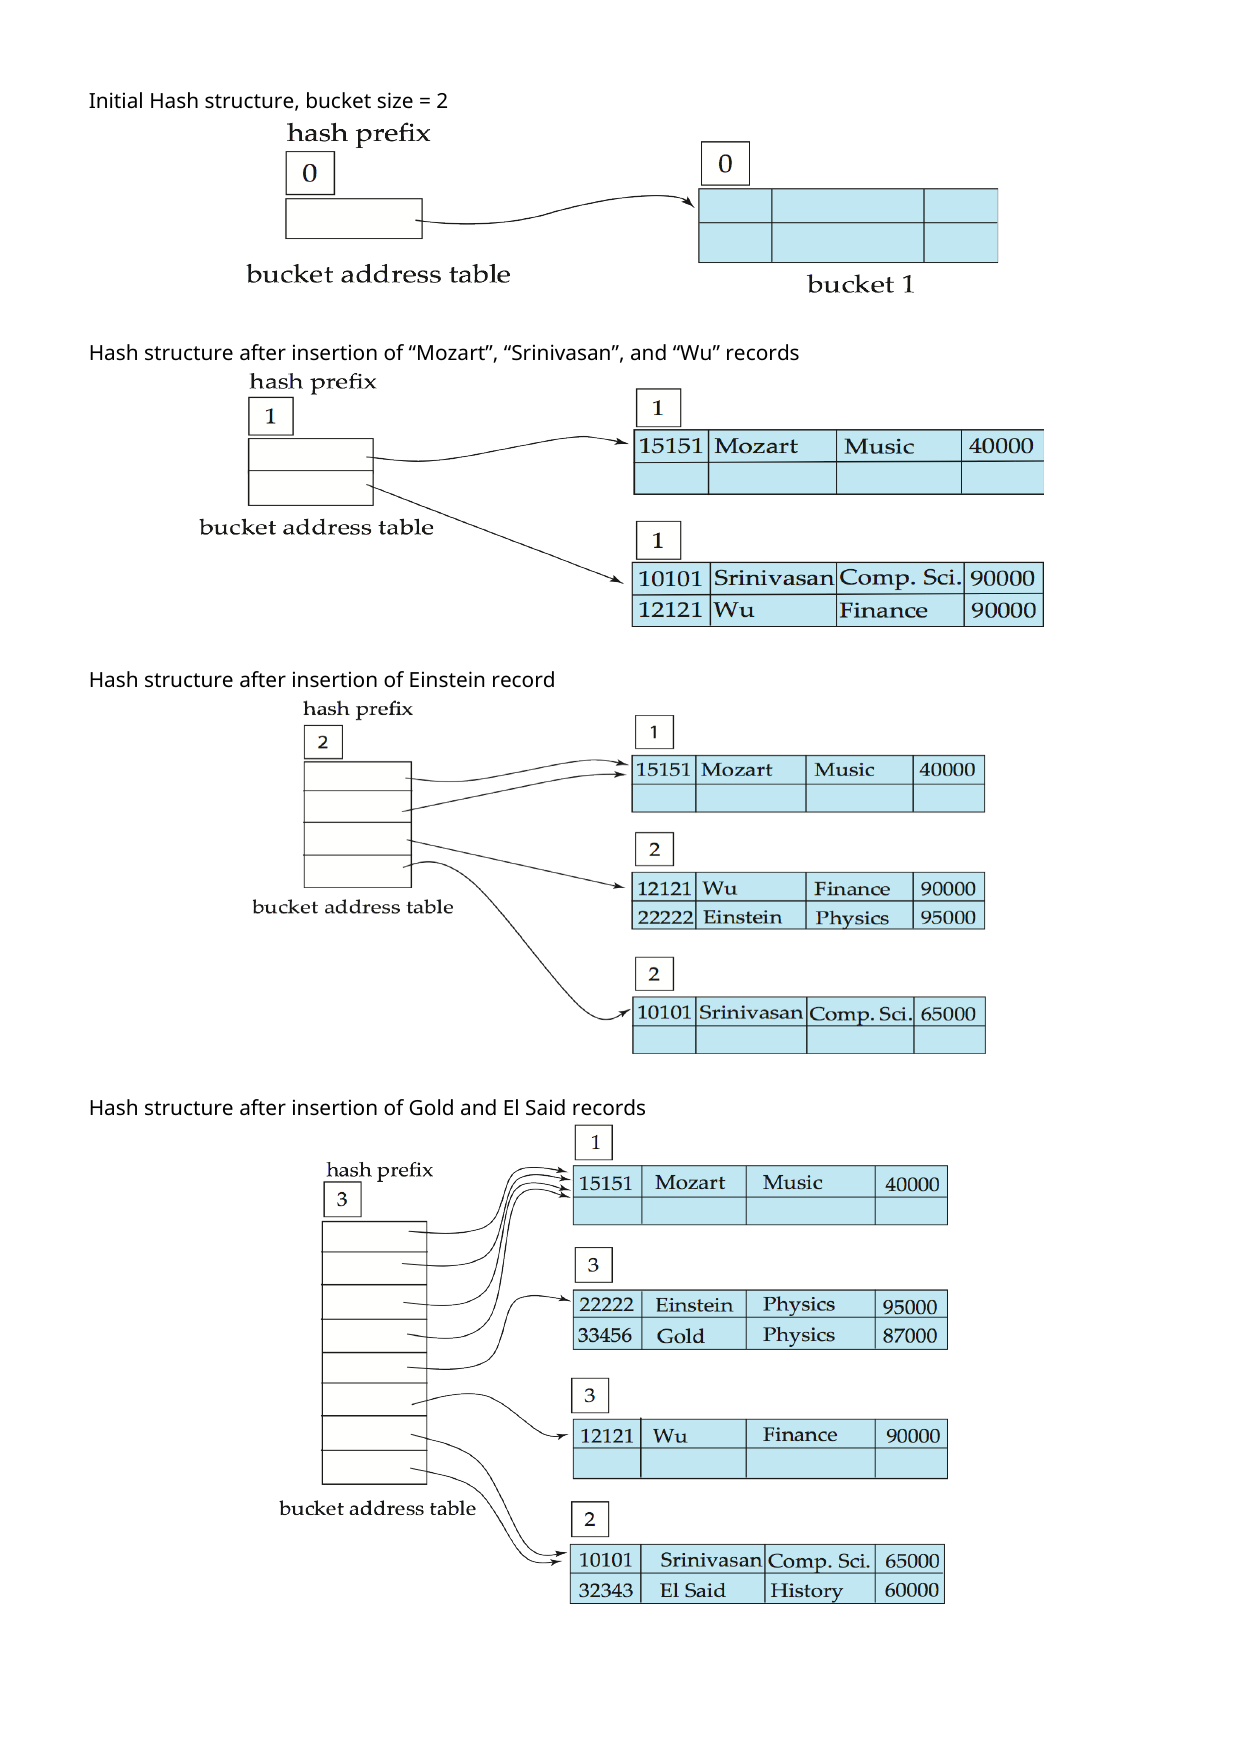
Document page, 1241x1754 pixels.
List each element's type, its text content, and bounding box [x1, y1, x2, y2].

text Initial Hash structure, bucket size = 2 [88, 87, 1192, 115]
text Hash structure after insertion of “Mozart”, “Srinivasan”, and “Wu” records [88, 338, 1192, 366]
picture [279, 1124, 948, 1604]
text Hash structure after insertion of Gold and El Said records [88, 1093, 1192, 1122]
text Hash structure after insertion of Einstein record [88, 665, 1192, 694]
picture [252, 700, 986, 1054]
picture [199, 372, 1044, 627]
picture [246, 122, 999, 293]
